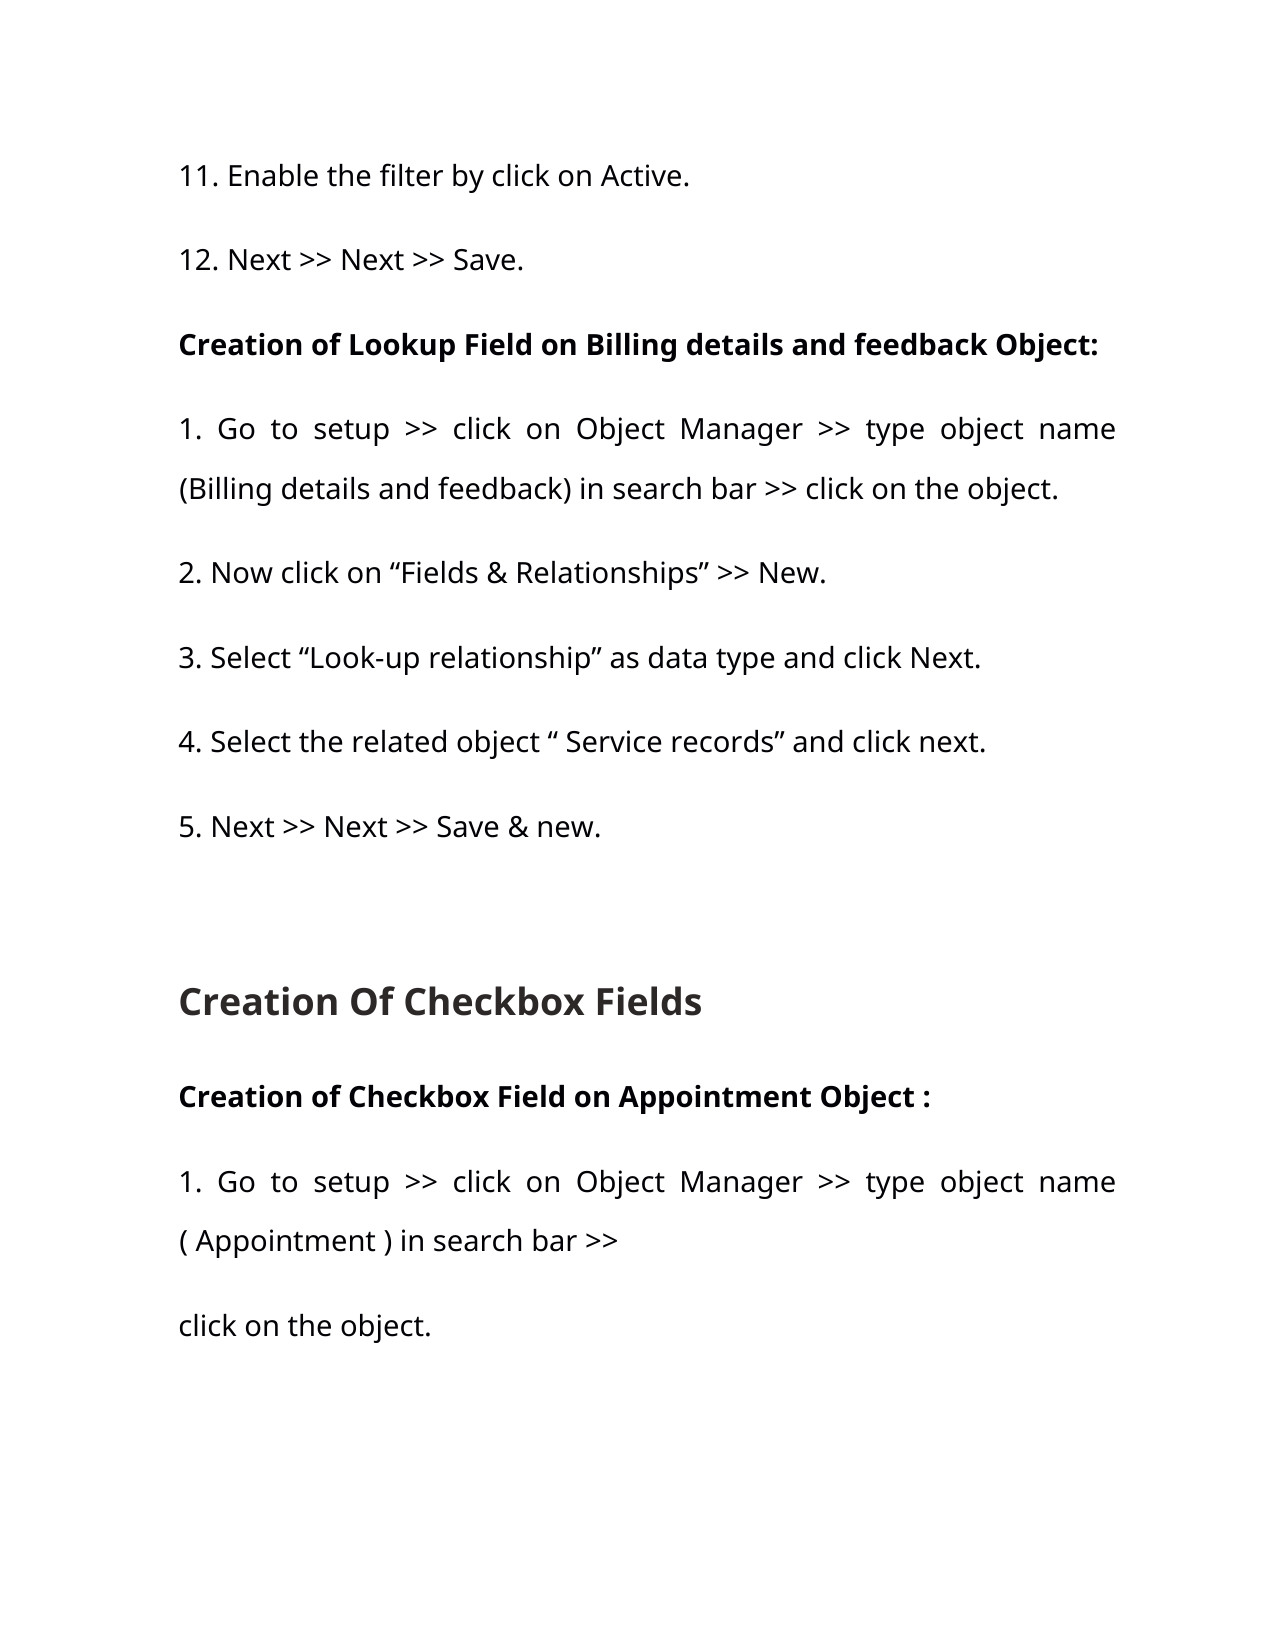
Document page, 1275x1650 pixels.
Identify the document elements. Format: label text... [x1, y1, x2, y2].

text 11. Enable the filter by click on Active. [178, 155, 1118, 195]
text 3. Select “Look-up relationship” as data type and click Next. [178, 637, 1118, 677]
text 5. Next >> Next >> Save & new. [178, 806, 1118, 846]
text 1. Go to setup >> click on Object Manager >> type object name (Billing details and feedback) in search bar >> click on the object. [178, 409, 1118, 508]
text click on the object. [178, 1305, 1118, 1345]
text Creation Of Checkbox Fields [178, 975, 1118, 1026]
text 1. Go to setup >> click on Object Manager >> type object name ( Appointment ) in search bar >> [178, 1161, 1118, 1260]
text 12. Next >> Next >> Save. [178, 240, 1118, 279]
text 4. Select the related object “ Service records” and click next. [178, 722, 1118, 761]
text Creation of Lookup Field on Billing details and feedback Object: [178, 324, 1118, 364]
text 2. Now click on “Fields & Relationships” >> New. [178, 553, 1118, 592]
text Creation of Checkbox Field on Appointment Object : [178, 1077, 1118, 1116]
